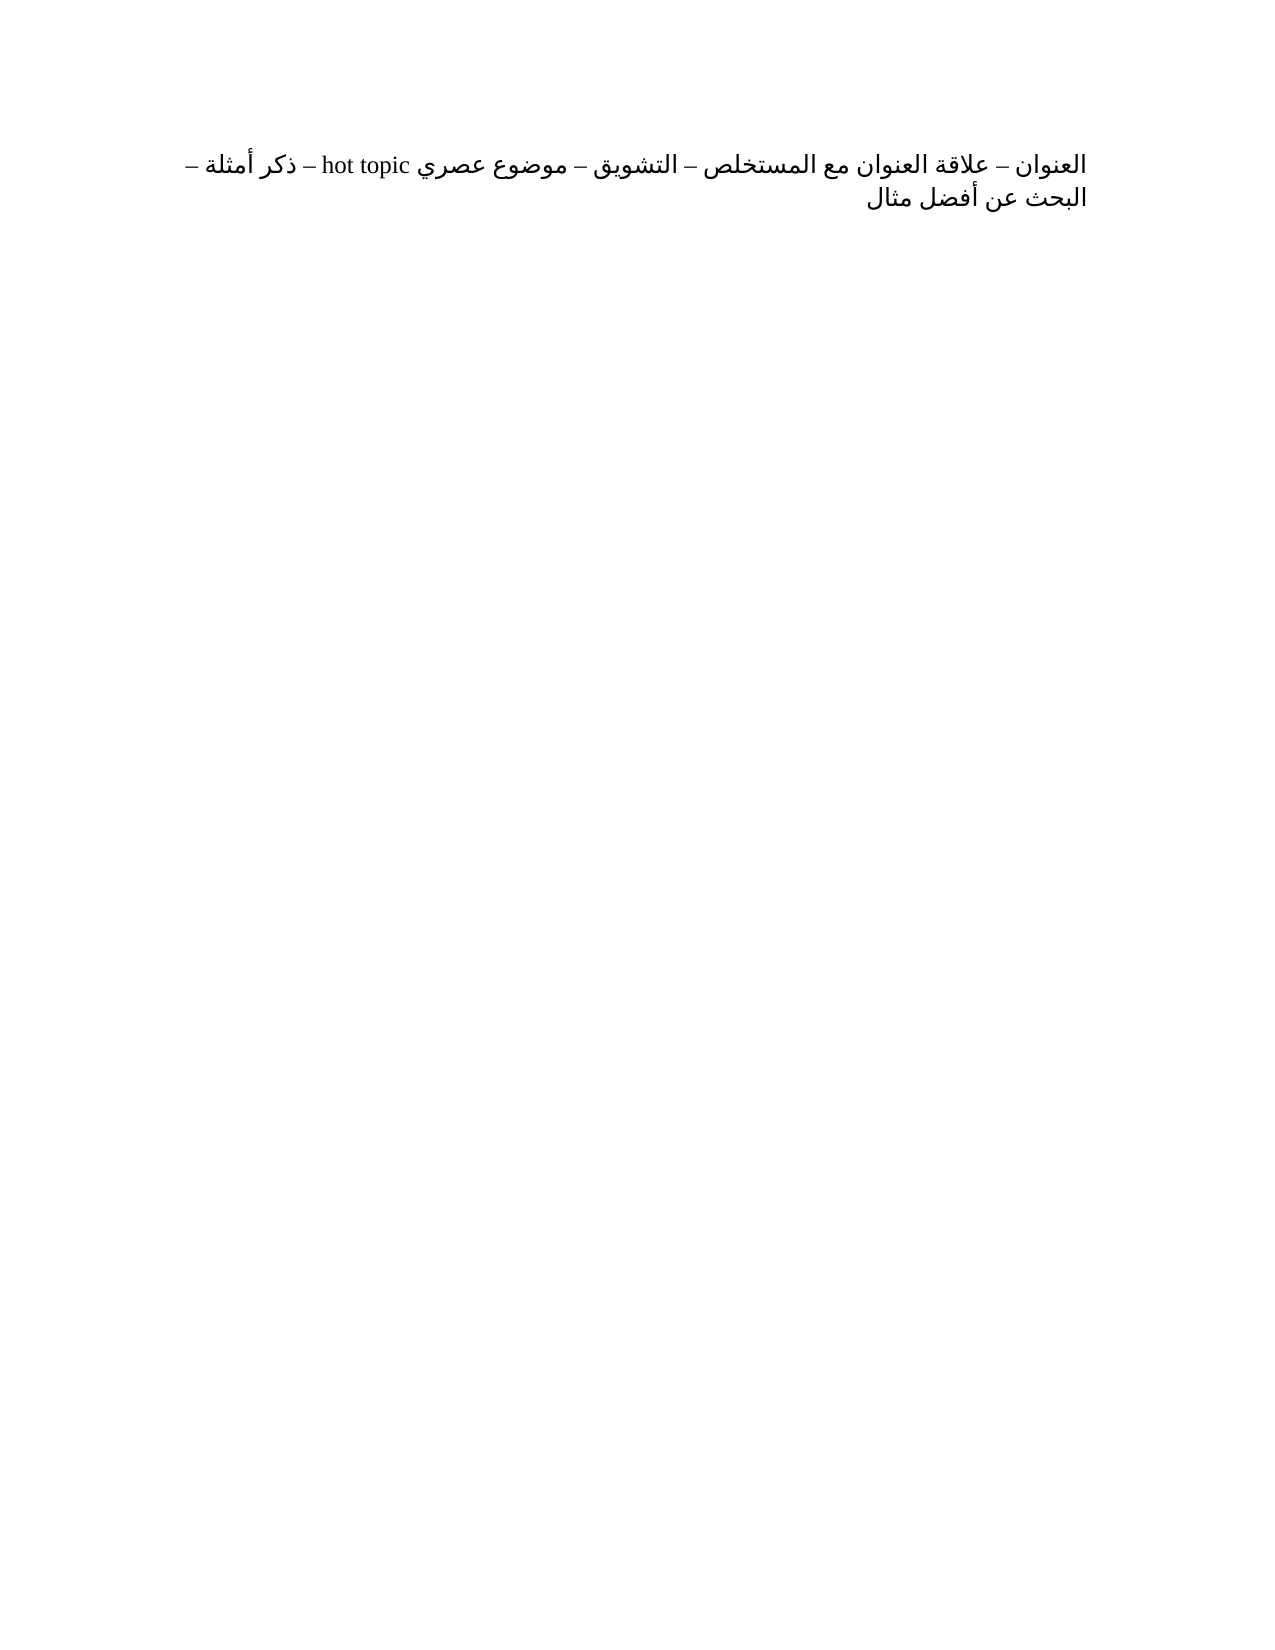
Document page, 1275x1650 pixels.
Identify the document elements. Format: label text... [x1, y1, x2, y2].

text العنوان – علاقة العنوان مع المستخلص – التشويق – موضوع عصري hot topic – ذكر أمثلة – البحث عن أفضل مثال [150, 150, 1087, 212]
